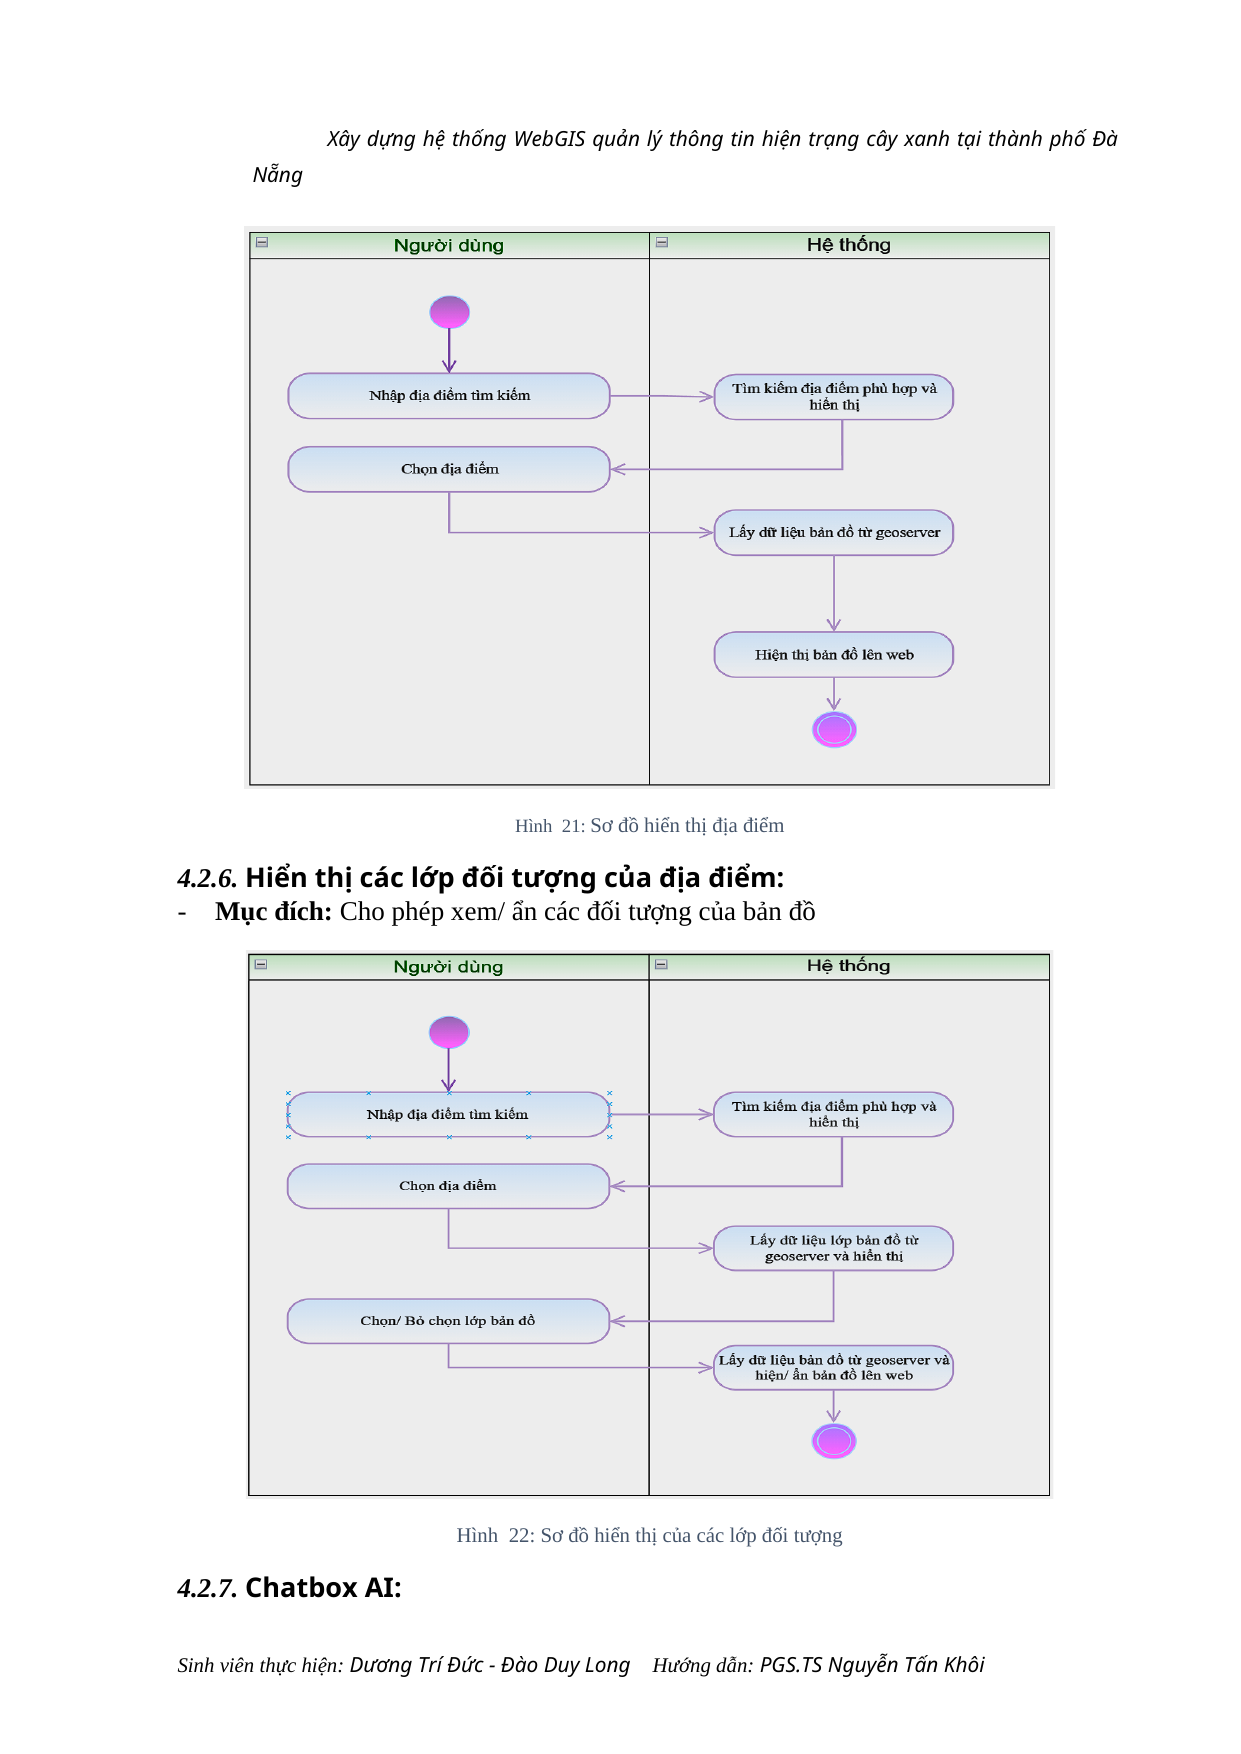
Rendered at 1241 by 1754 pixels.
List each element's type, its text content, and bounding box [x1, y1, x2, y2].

list Mục đích: Cho phép xem/ ẩn các đối tượng của bản đồ [177, 895, 1122, 926]
picture [245, 950, 1054, 1499]
text Hình 21: Sơ đồ hiển thị địa điểm [177, 813, 1122, 837]
picture [244, 226, 1056, 789]
text 4.2.7. Chatbox AI: [177, 1568, 1122, 1605]
text 4.2.6. Hiển thị các lớp đối tượng của địa điểm: [177, 858, 1122, 895]
text Hình 22: Sơ đồ hiển thị của các lớp đối tượng [177, 1523, 1122, 1547]
